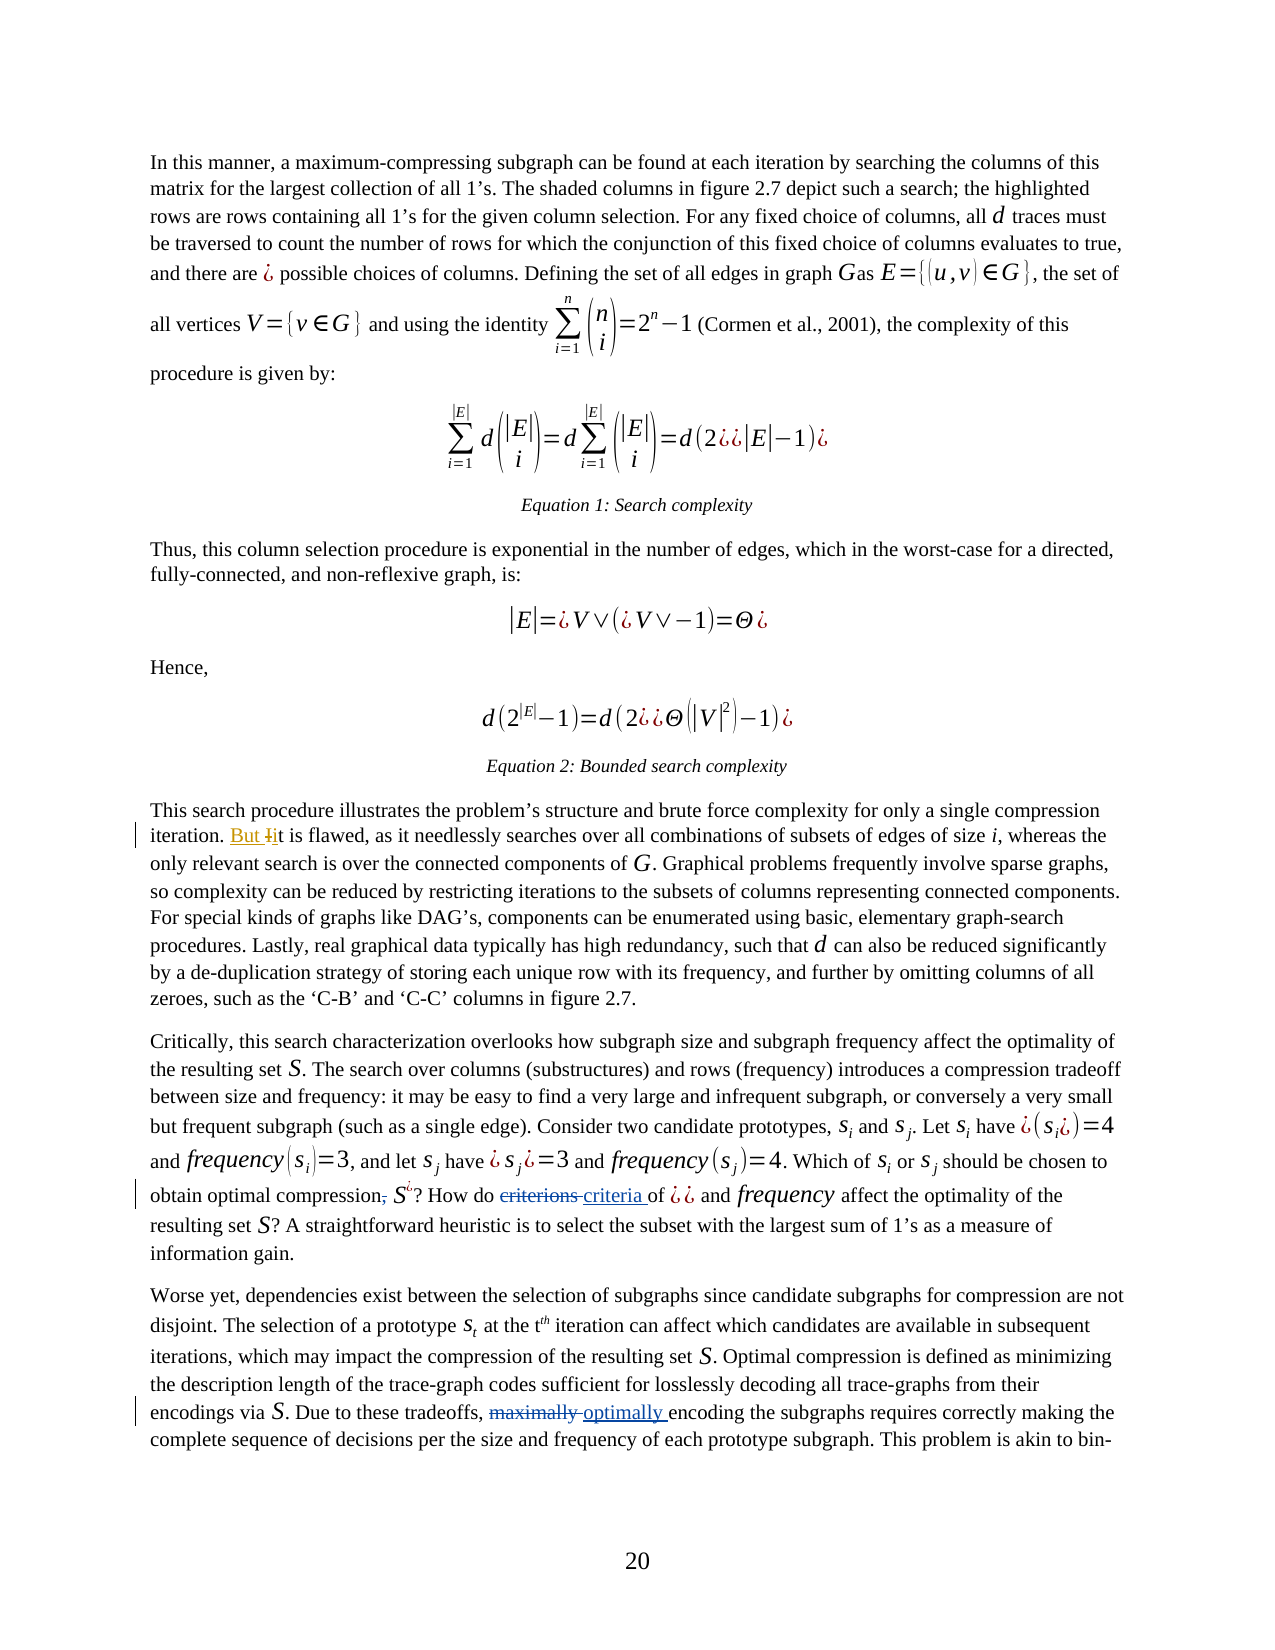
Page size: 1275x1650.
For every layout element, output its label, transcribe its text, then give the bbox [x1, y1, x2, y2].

text Hence, [150, 655, 1125, 679]
text Thus, this column selection procedure is exponential in the number of edges, which in the worst-case for a directed, fully-connected, and non-reflexive graph, is: [150, 536, 1125, 586]
text This search procedure illustrates the problem’s structure and brute force complexity for only a single compression iteration. t is flawed, as it needlessly searches over all combinations of subsets of edges of size i, whereas the only relevant search is over the connected components of . Graphical problems frequently involve sparse graphs, so complexity can be reduced by restricting iterations to the subsets of columns representing connected components. For special kinds of graphs like DAG’s, components can be enumerated using basic, elementary graph-search procedures. Lastly, real graphical data typically has high redundancy, such that can also be reduced significantly by a de-duplication strategy of storing each unique row with its frequency, and further by omitting columns of all zeroes, such as the ‘C-B’ and ‘C-C’ columns in figure 2.7. [150, 797, 1125, 1010]
text Equation 2: Bounded search complexity [150, 755, 1125, 777]
text Critically, this search characterization overlooks how subgraph size and subgraph frequency affect the optimality of the resulting set . The search over columns (substructures) and rows (frequency) introduces a compression tradeoff between size and frequency: it may be easy to find a very large and infrequent subgraph, or conversely a very small but frequent subgraph (such as a single edge). Consider two candidate prototypes, and . Let have and , and let have and . Which of or should be chosen to obtain optimal compression ? How do of and affect the optimality of the resulting set ? A straightforward heuristic is to select the subset with the largest sum of 1’s as a measure of information gain. [150, 1029, 1125, 1265]
text In this manner, a maximum-compressing subgraph can be found at each iteration by searching the columns of this matrix for the largest collection of all 1’s. The shaded columns in figure 2.7 depict such a search; the highlighted rows are rows containing all 1’s for the given column selection. For any fixed choice of columns, all traces must be traversed to count the number of rows for which the conjunction of this fixed choice of columns evaluates to true, and there are possible choices of columns. Defining the set of all edges in graph as , the set of all vertices and using the identity (Cormen et al., 2001), the complexity of this procedure is given by: [150, 150, 1125, 384]
text Equation 1: Search complexity [150, 494, 1125, 516]
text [150, 1283, 1125, 1451]
